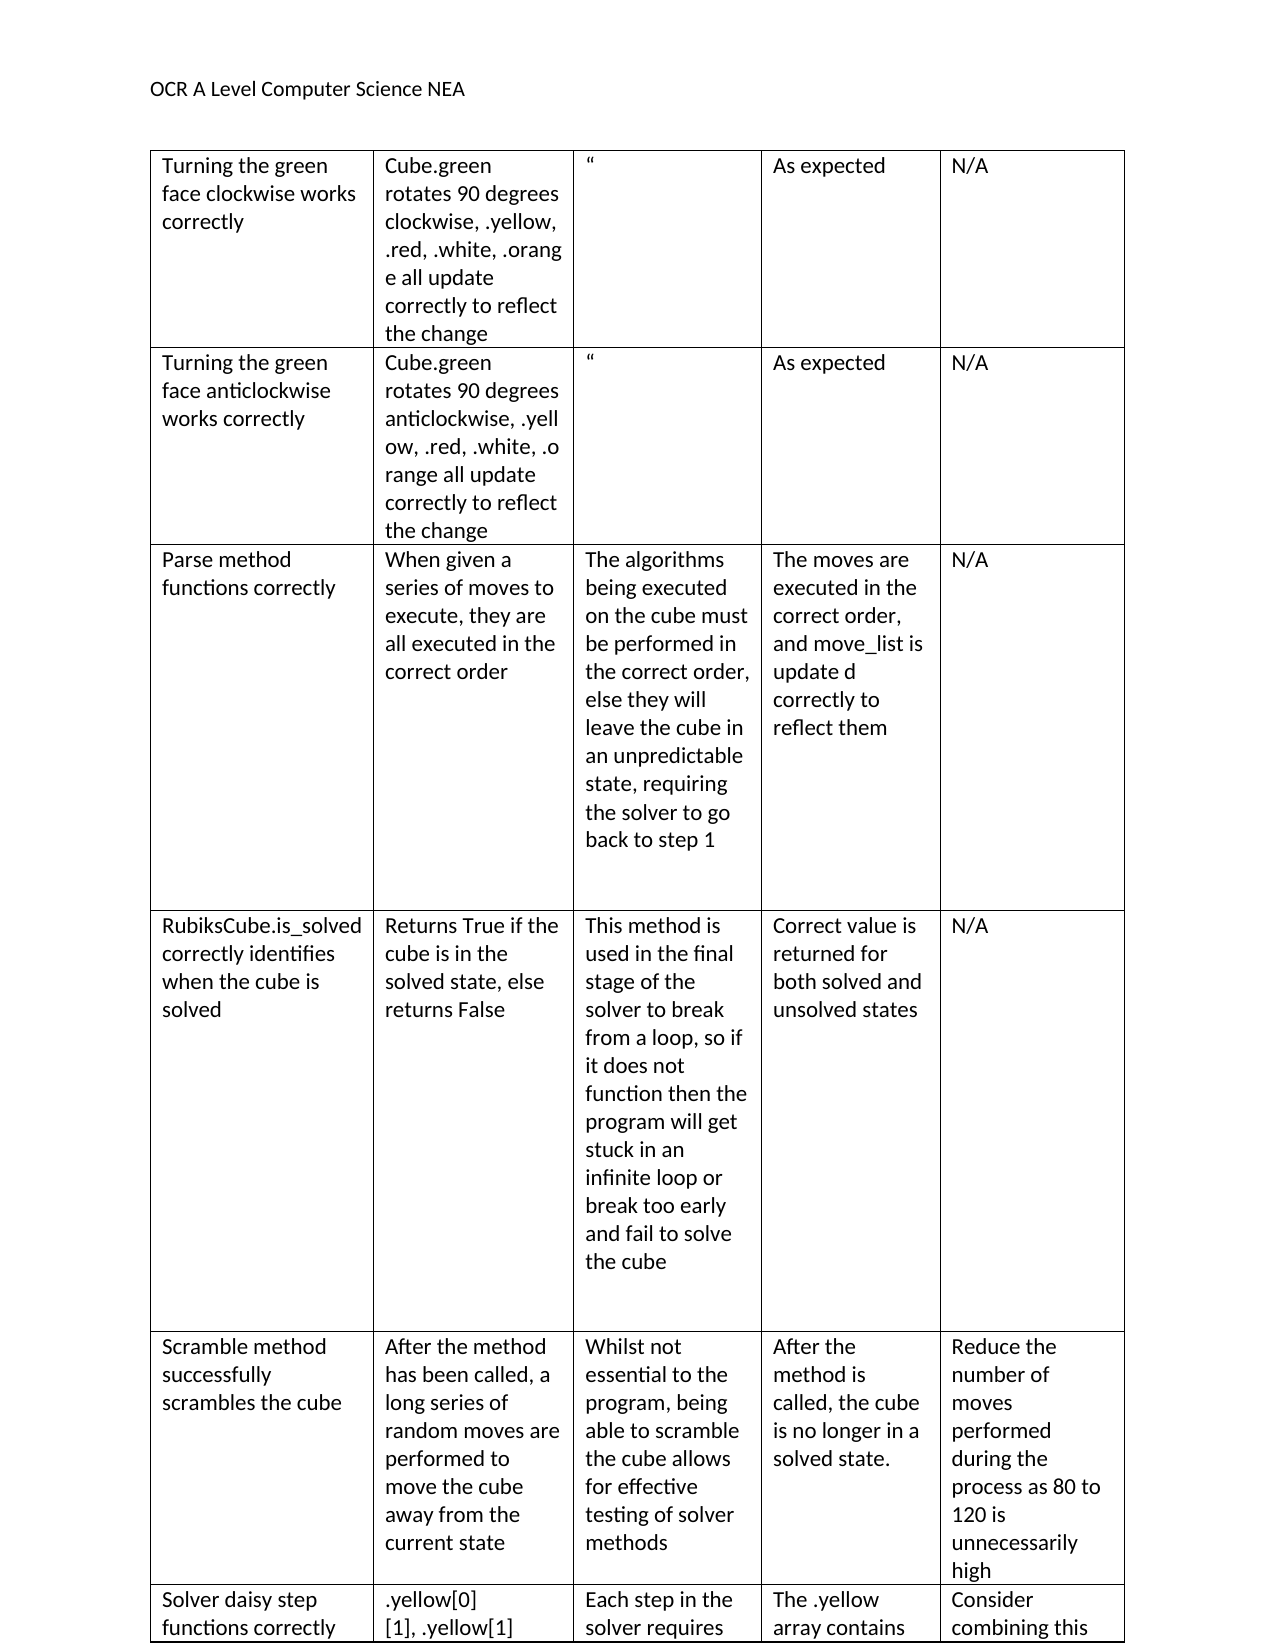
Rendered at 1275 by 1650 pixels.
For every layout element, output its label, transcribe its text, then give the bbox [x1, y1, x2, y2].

table_cell After the method has been called, a long series of random moves are performed to move the cube away from the current state [374, 1332, 573, 1584]
table_cell Parse method functions correctly [151, 545, 373, 910]
table_cell As expected [762, 348, 940, 544]
table_cell Whilst not essential to the program, being able to scramble the cube allows for effective testing of solver methods [574, 1332, 761, 1584]
table_cell Reduce the number of moves performed during the process as 80 to 120 is unnecessarily high [941, 1332, 1124, 1584]
table_cell As expected [762, 151, 940, 347]
table_cell N/A [941, 911, 1124, 1331]
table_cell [151, 1585, 373, 1641]
table_cell N/A [941, 151, 1124, 347]
table_cell Correct value is returned for both solved and unsolved states [762, 911, 940, 1331]
table_cell This method is used in the final stage of the solver to break from a loop, so if it does not function then the program will get stuck in an infinite loop or break too early and fail to solve the cube [574, 911, 761, 1331]
table_cell RubiksCube.is_solved correctly identifies when the cube is solved [151, 911, 373, 1331]
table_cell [762, 1585, 940, 1641]
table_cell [941, 1585, 1124, 1641]
table_cell “ [574, 151, 761, 347]
table_cell N/A [941, 348, 1124, 544]
table_cell After the method is called, the cube is no longer in a solved state. [762, 1332, 940, 1584]
table_cell Turning the green face clockwise works correctly [151, 151, 373, 347]
table_cell Cube.green rotates 90 degrees clockwise, .yellow, .red, .white, .orange all update correctly to reflect the change [374, 151, 573, 347]
table_cell Returns True if the cube is in the solved state, else returns False [374, 911, 573, 1331]
table_cell N/A [941, 545, 1124, 910]
table_cell “ [574, 348, 761, 544]
table_cell Turning the green face anticlockwise works correctly [151, 348, 373, 544]
table_cell Cube.green rotates 90 degrees anticlockwise, .yellow, .red, .white, .orange all update correctly to reflect the change [374, 348, 573, 544]
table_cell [374, 1585, 573, 1641]
table_cell The algorithms being executed on the cube must be performed in the correct order, else they will leave the cube in an unpredictable state, requiring the solver to go back to step 1 [574, 545, 761, 910]
table_cell When given a series of moves to execute, they are all executed in the correct order [374, 545, 573, 910]
table_cell The moves are executed in the correct order, and move_list is update d correctly to reflect them [762, 545, 940, 910]
table_cell Scramble method successfully scrambles the cube [151, 1332, 373, 1584]
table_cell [574, 1585, 761, 1641]
